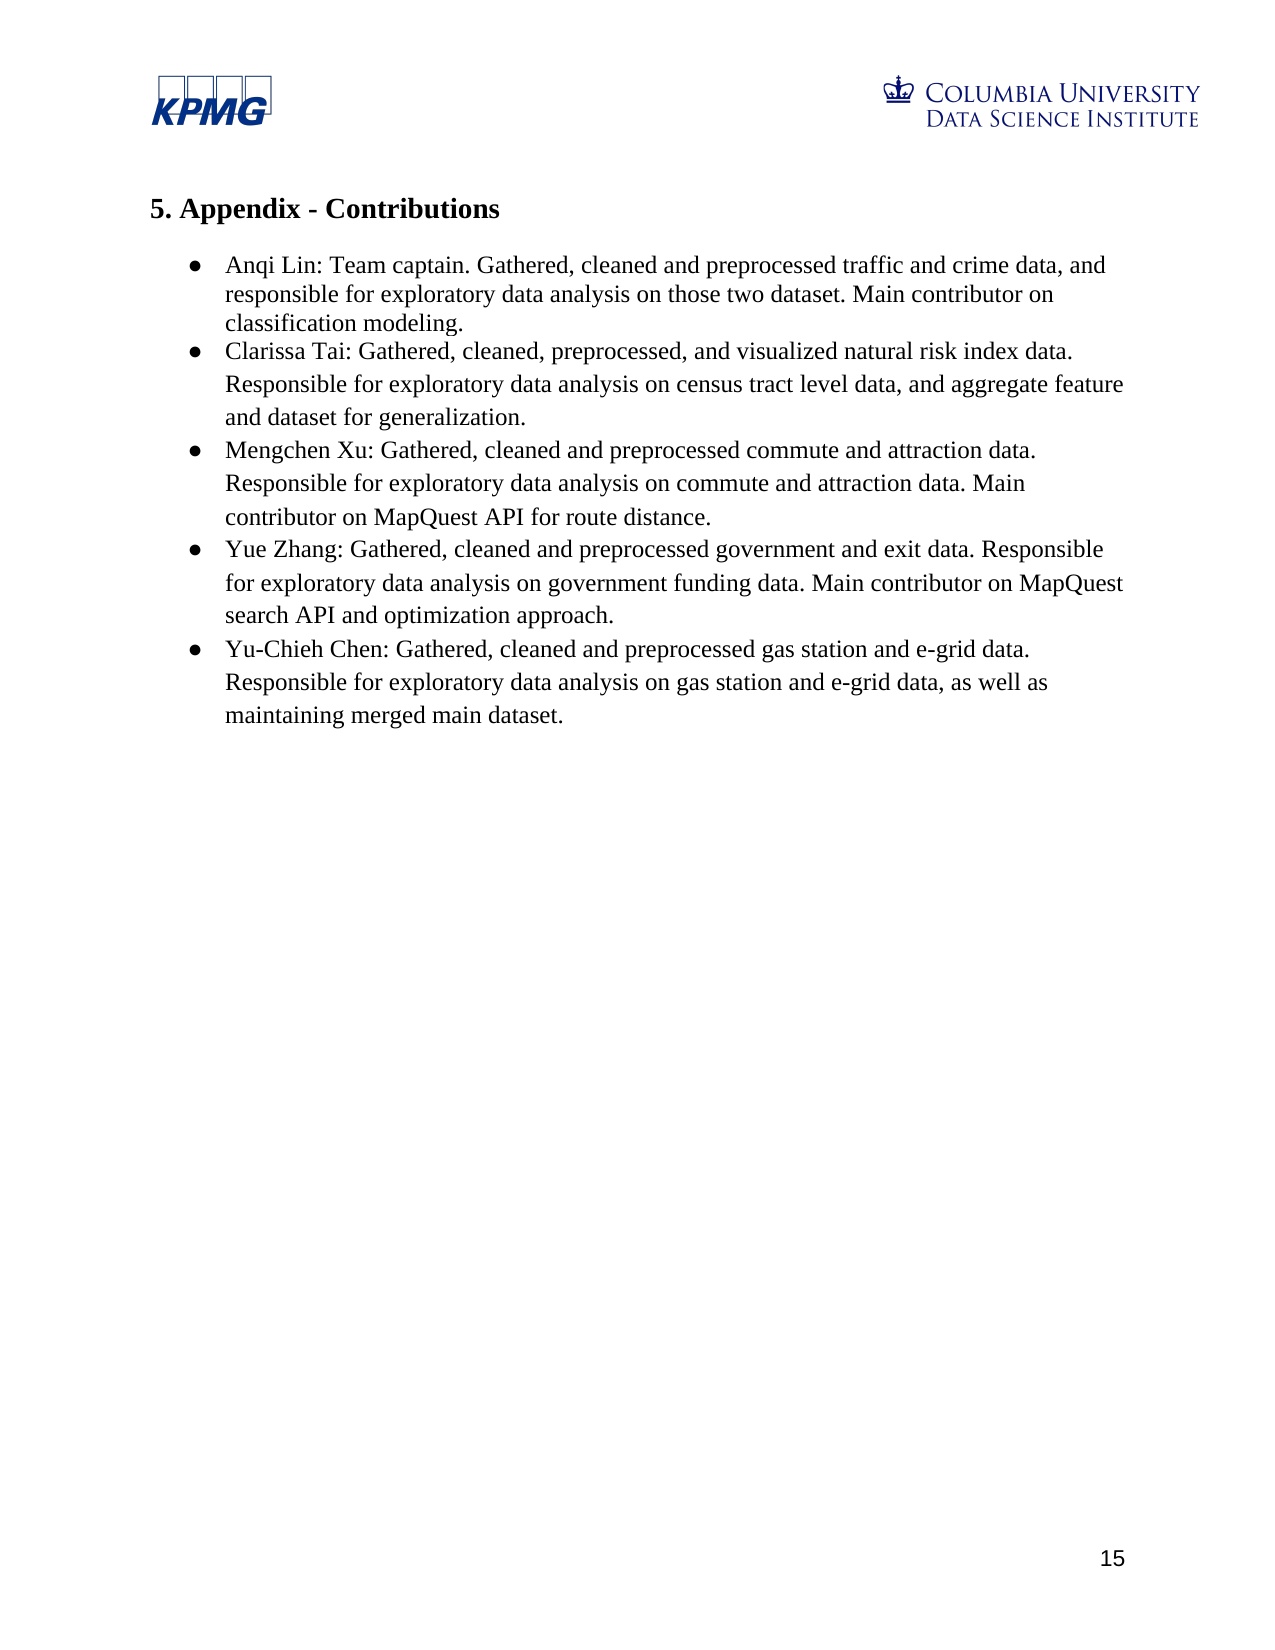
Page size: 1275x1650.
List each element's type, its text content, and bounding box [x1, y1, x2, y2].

picture [150, 75, 273, 127]
list Anqi Lin: Team captain. Gathered, cleaned and preprocessed traffic and crime data, and responsible for exploratory data analysis on those two dataset. Main contributor on classification modeling. [464, 250, 1125, 336]
subtitle 5. Appendix - Contributions [325, 191, 1125, 224]
list Clarissa Tai: Gathered, cleaned, preprocessed, and visualized natural risk index data. Responsible for exploratory data analysis on census tract level data, and aggregate feature and dataset for generalization. [187, 336, 1125, 431]
list Yue Zhang: Gathered, cleaned and preprocessed government and exit data. Responsible for exploratory data analysis on government funding data. Main contributor on MapQuest search API and optimization approach. [187, 534, 1125, 629]
picture [883, 75, 1200, 127]
list Yu-Chieh Chen: Gathered, cleaned and preprocessed gas station and e-grid data. Responsible for exploratory data analysis on gas station and e-grid data, as well as maintaining merged main dataset. [187, 634, 1125, 728]
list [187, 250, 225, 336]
list Mengchen Xu: Gathered, cleaned and preprocessed commute and attraction data. Responsible for exploratory data analysis on commute and attraction data. Main contributor on MapQuest API for route distance. [187, 436, 1125, 530]
